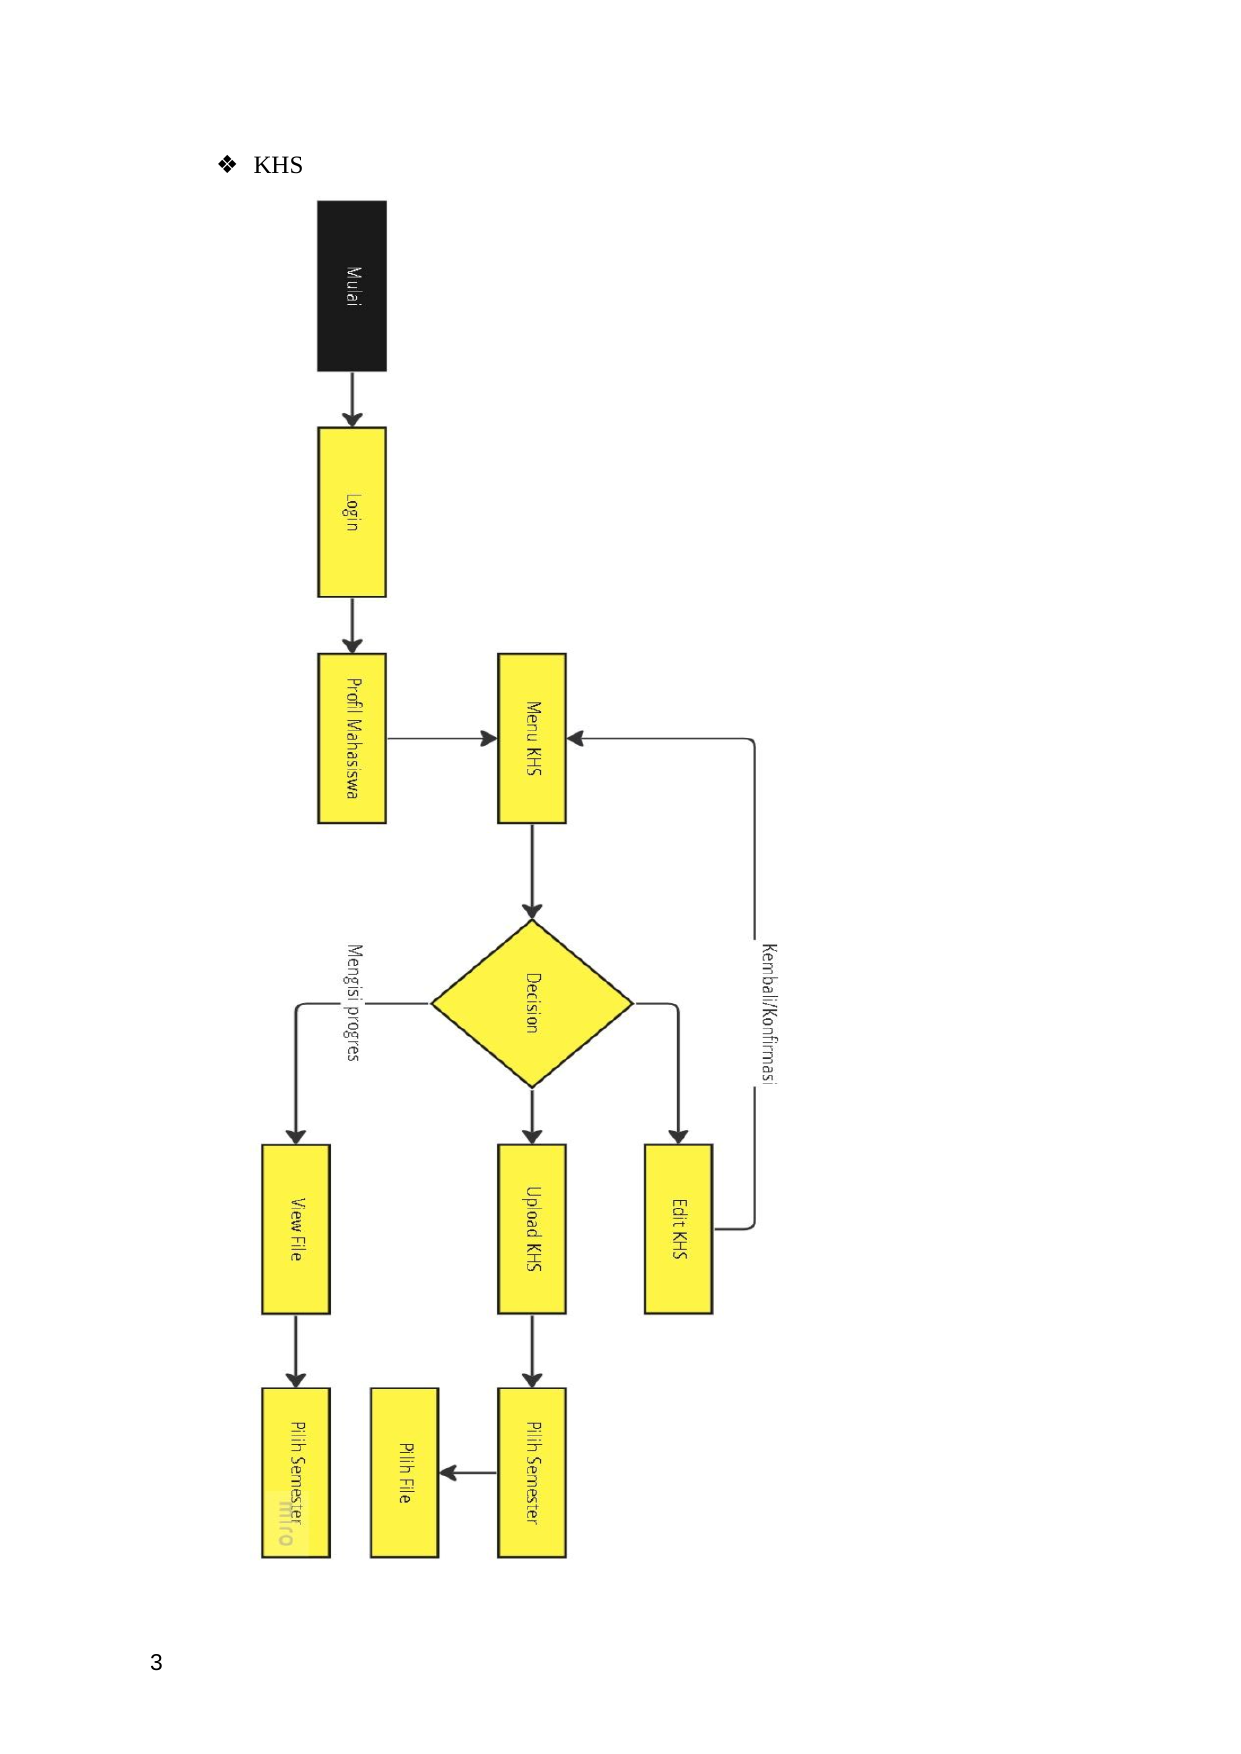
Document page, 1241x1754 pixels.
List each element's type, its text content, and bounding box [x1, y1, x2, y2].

list KHS [216, 150, 1090, 179]
picture [239, 184, 802, 1577]
